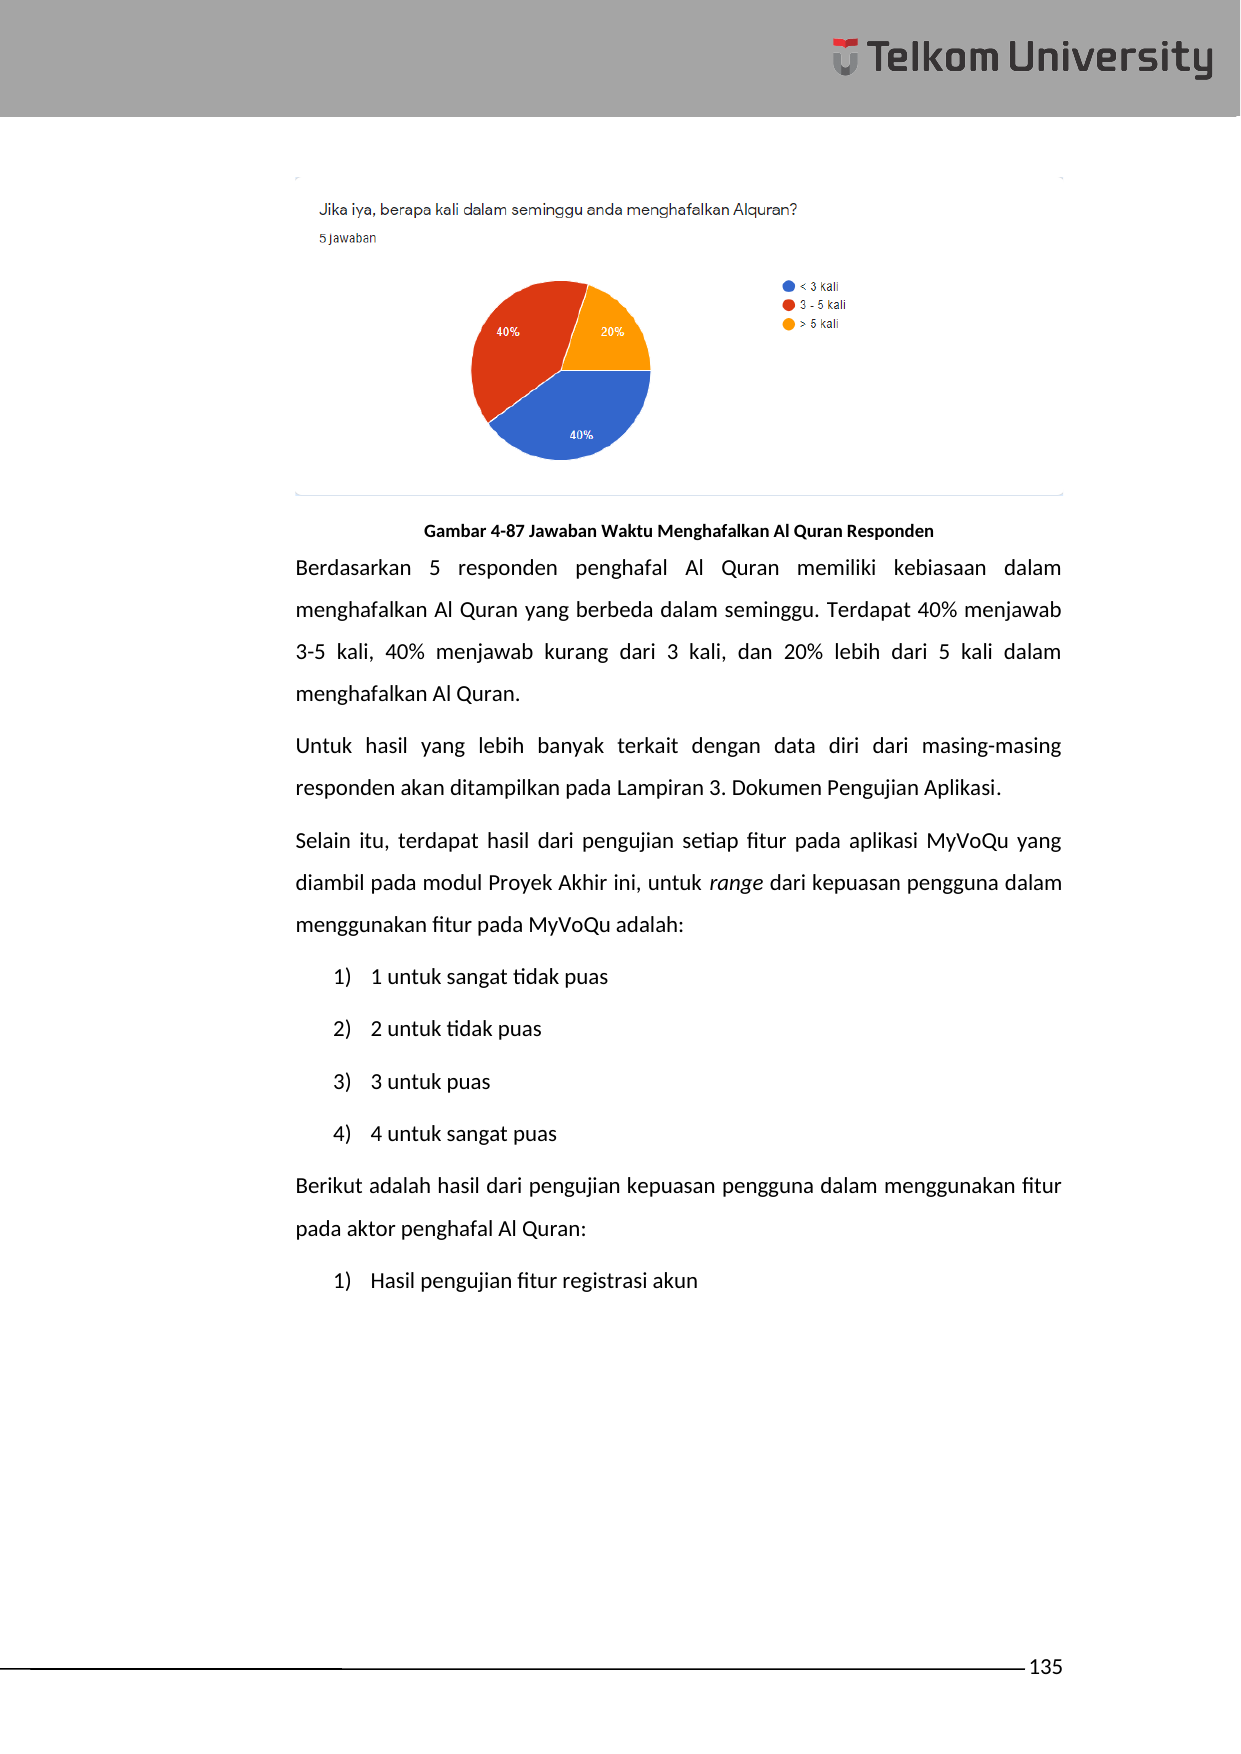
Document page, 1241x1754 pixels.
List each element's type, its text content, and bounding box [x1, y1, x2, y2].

text Untuk hasil yang lebih banyak terkait dengan data diri dari masing-masing responden akan ditampilkan pada Lampiran 3. Dokumen Pengujian Aplikasi. [295, 731, 1063, 801]
list 4 untuk sangat puas [333, 1119, 1063, 1147]
list 3 untuk puas [333, 1067, 1063, 1095]
picture [833, 38, 1213, 80]
list 1 untuk sangat tidak puas [333, 962, 1063, 990]
text Berdasarkan 5 responden penghafal Al Quran memiliki kebiasaan dalam menghafalkan Al Quran yang berbeda dalam seminggu. Terdapat 40% menjawab 3-5 kali, 40% menjawab kurang dari 3 kali, dan 20% lebih dari 5 kali dalam menghafalkan Al Quran. [295, 553, 1063, 707]
list Hasil pengujian fitur registrasi akun [333, 1266, 1063, 1294]
list 2 untuk tidak puas [333, 1014, 1063, 1042]
text Selain itu, terdapat hasil dari pengujian setiap fitur pada aplikasi MyVoQu yang diambil pada modul Proyek Akhir ini, untuk range dari kepuasan pengguna dalam menggunakan fitur pada MyVoQu adalah: [295, 826, 1063, 938]
text Berikut adalah hasil dari pengujian kepuasan pengguna dalam menggunakan fitur pada aktor penghafal Al Quran: [295, 1172, 1063, 1242]
picture [295, 177, 1064, 496]
